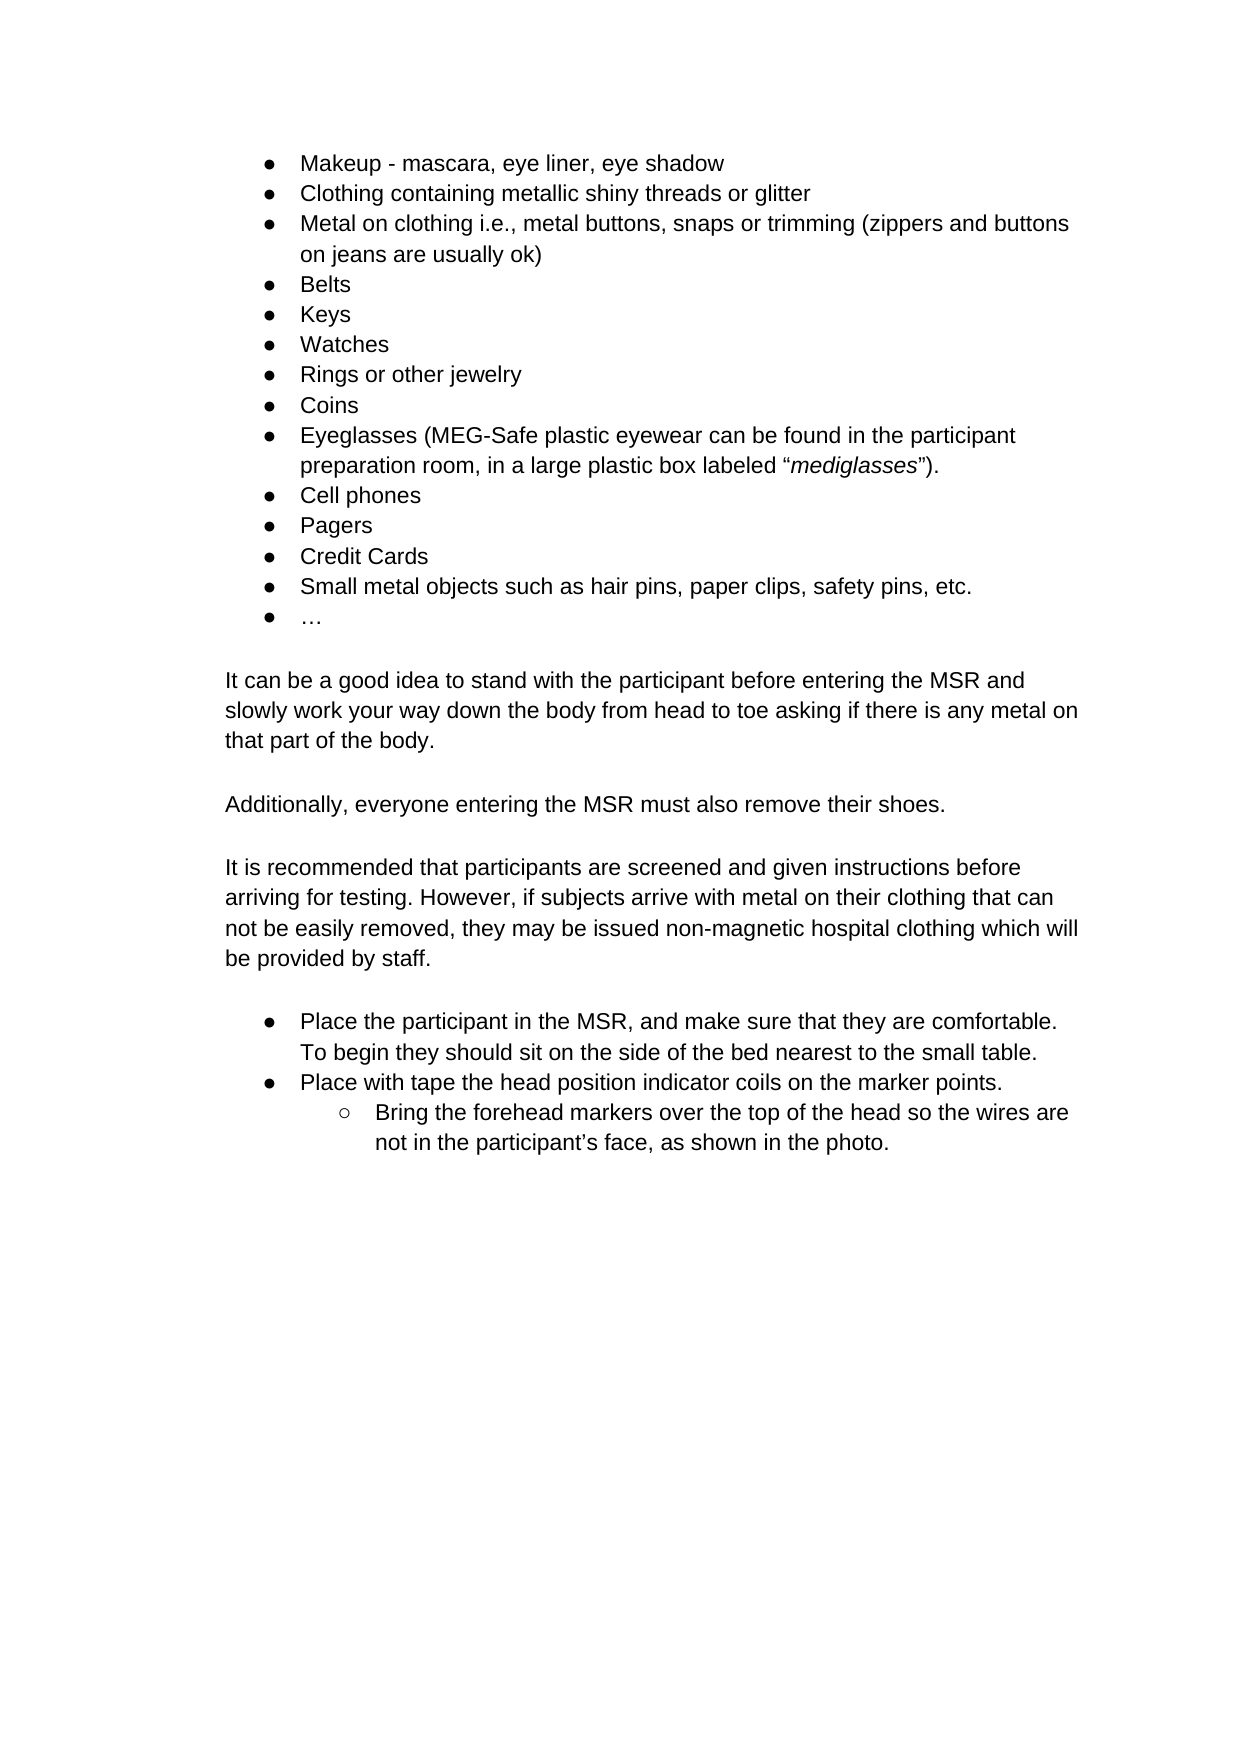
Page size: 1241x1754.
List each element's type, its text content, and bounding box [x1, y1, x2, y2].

list Credit Cards [262, 543, 1090, 569]
list Cell phones [262, 482, 1090, 509]
text It is recommended that participants are screened and given instructions before arriving for testing. However, if subjects arrive with metal on their clothing that can not be easily removed, they may be issued non-magnetic hospital clothing which will be provided by staff. [225, 854, 1090, 971]
list Makeup - mascara, eye liner, eye shadow [262, 150, 1090, 176]
list Small metal objects such as hair pins, paper clips, safety pins, etc. [262, 573, 1090, 599]
list Keys [262, 301, 1090, 327]
list Rings or other jewelry [262, 361, 1090, 388]
text Additionally, everyone entering the MSR must also remove their shoes. [150, 791, 1090, 817]
list … [262, 603, 1090, 629]
list Eyeglasses (MEG-Safe plastic eyewear can be found in the participant preparation room, in a large plastic box labeled “mediglasses”). [262, 422, 1090, 478]
list Belts [262, 271, 1090, 297]
list Place the participant in the MSR, and make sure that they are comfortable. To begin they should sit on the side of the bed nearest to the small table. [262, 1008, 1090, 1065]
text It can be a good idea to stand with the participant before entering the MSR and slowly work your way down the body from head to toe asking if there is any metal on that part of the body. [225, 667, 1090, 753]
list Pagers [262, 512, 1090, 539]
list Bring the forehead markers over the top of the head so the wires are not in the participant’s face, as shown in the photo. [337, 1099, 1090, 1156]
list Coins [262, 392, 1090, 418]
list Metal on clothing i.e., metal buttons, snaps or trimming (zippers and buttons on jeans are usually ok) [262, 210, 1090, 267]
list Watches [262, 331, 1090, 358]
list Place with tape the head position indicator coils on the marker points. [262, 1069, 1090, 1095]
list Clothing containing metallic shiny threads or glitter [262, 180, 1090, 207]
